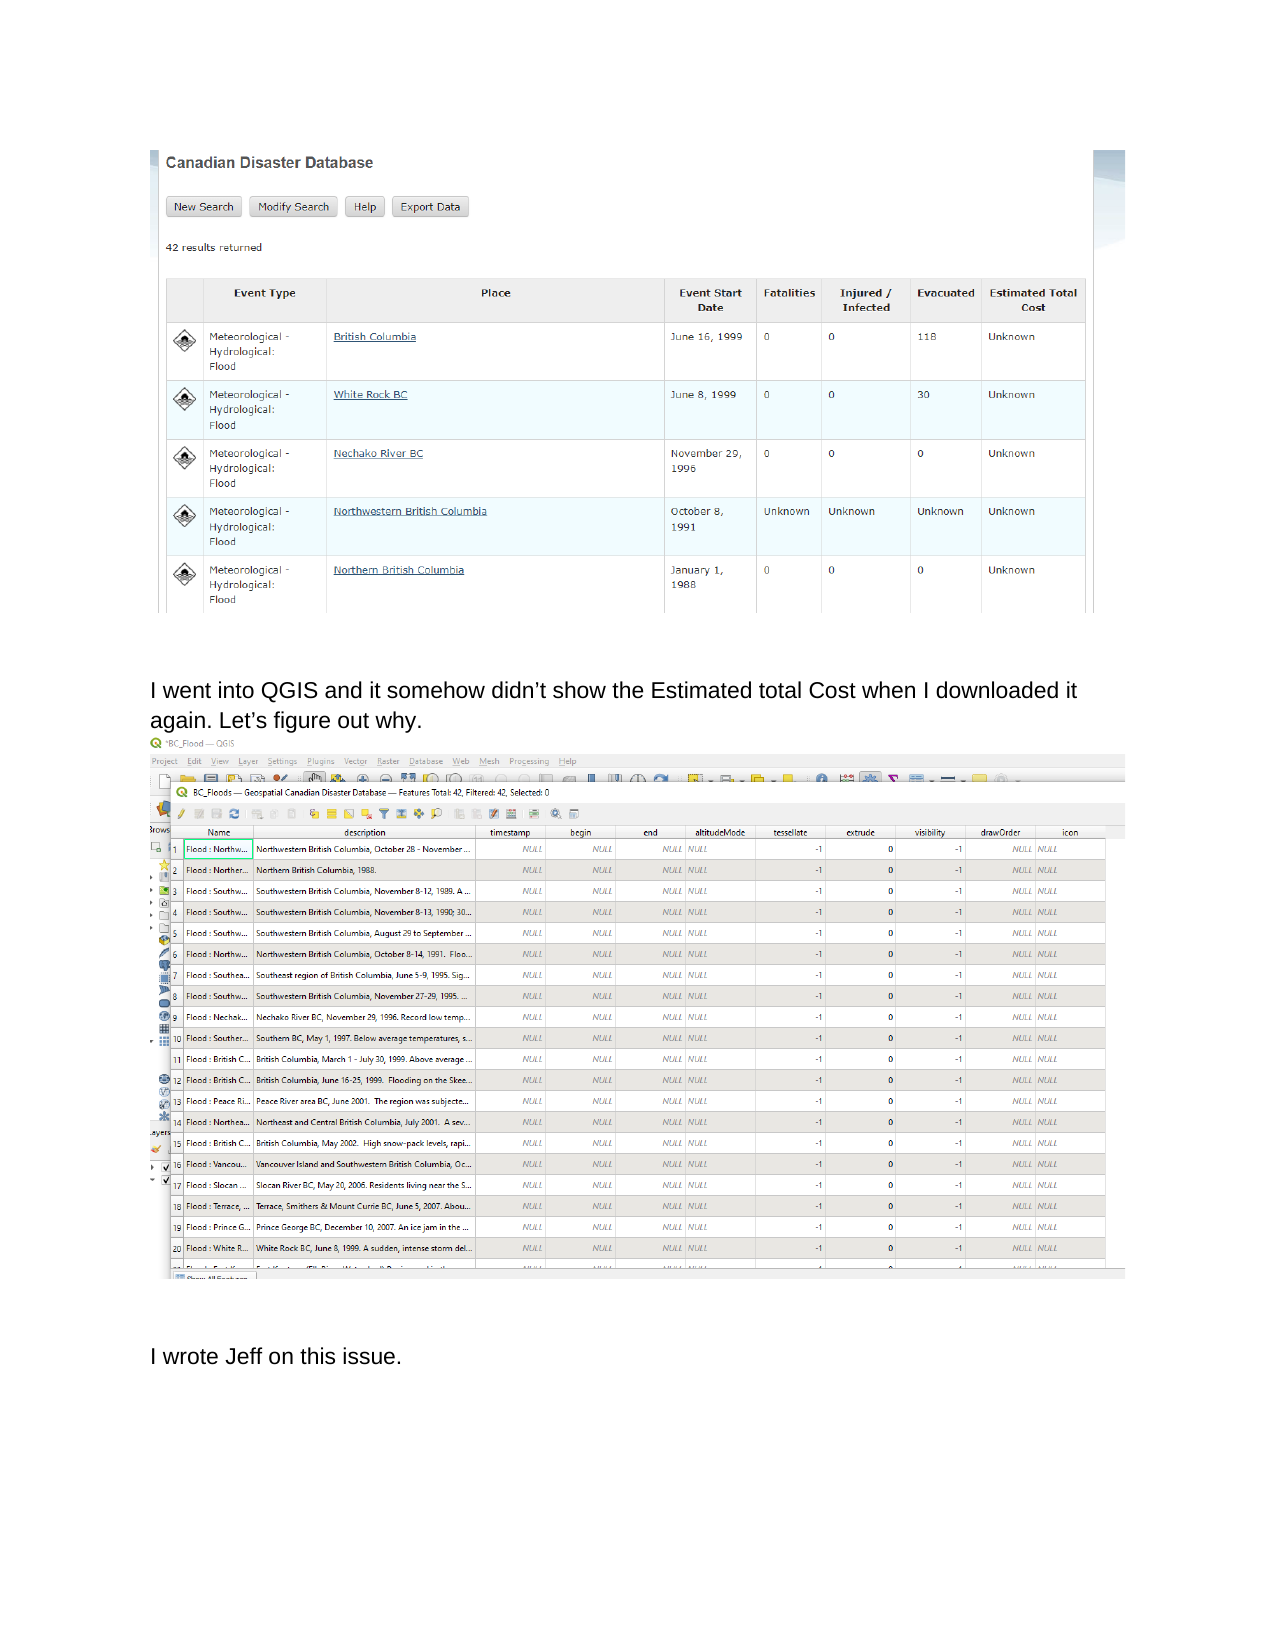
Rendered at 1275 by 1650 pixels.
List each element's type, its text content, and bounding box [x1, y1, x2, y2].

text I wrote Jeff on this issue. [150, 1343, 1125, 1369]
picture [150, 150, 1125, 613]
picture [150, 737, 1125, 1279]
text I went into QGIS and it somehow didn’t show the Estimated total Cost when I downloaded it again. Let’s figure out why. [150, 677, 1125, 733]
